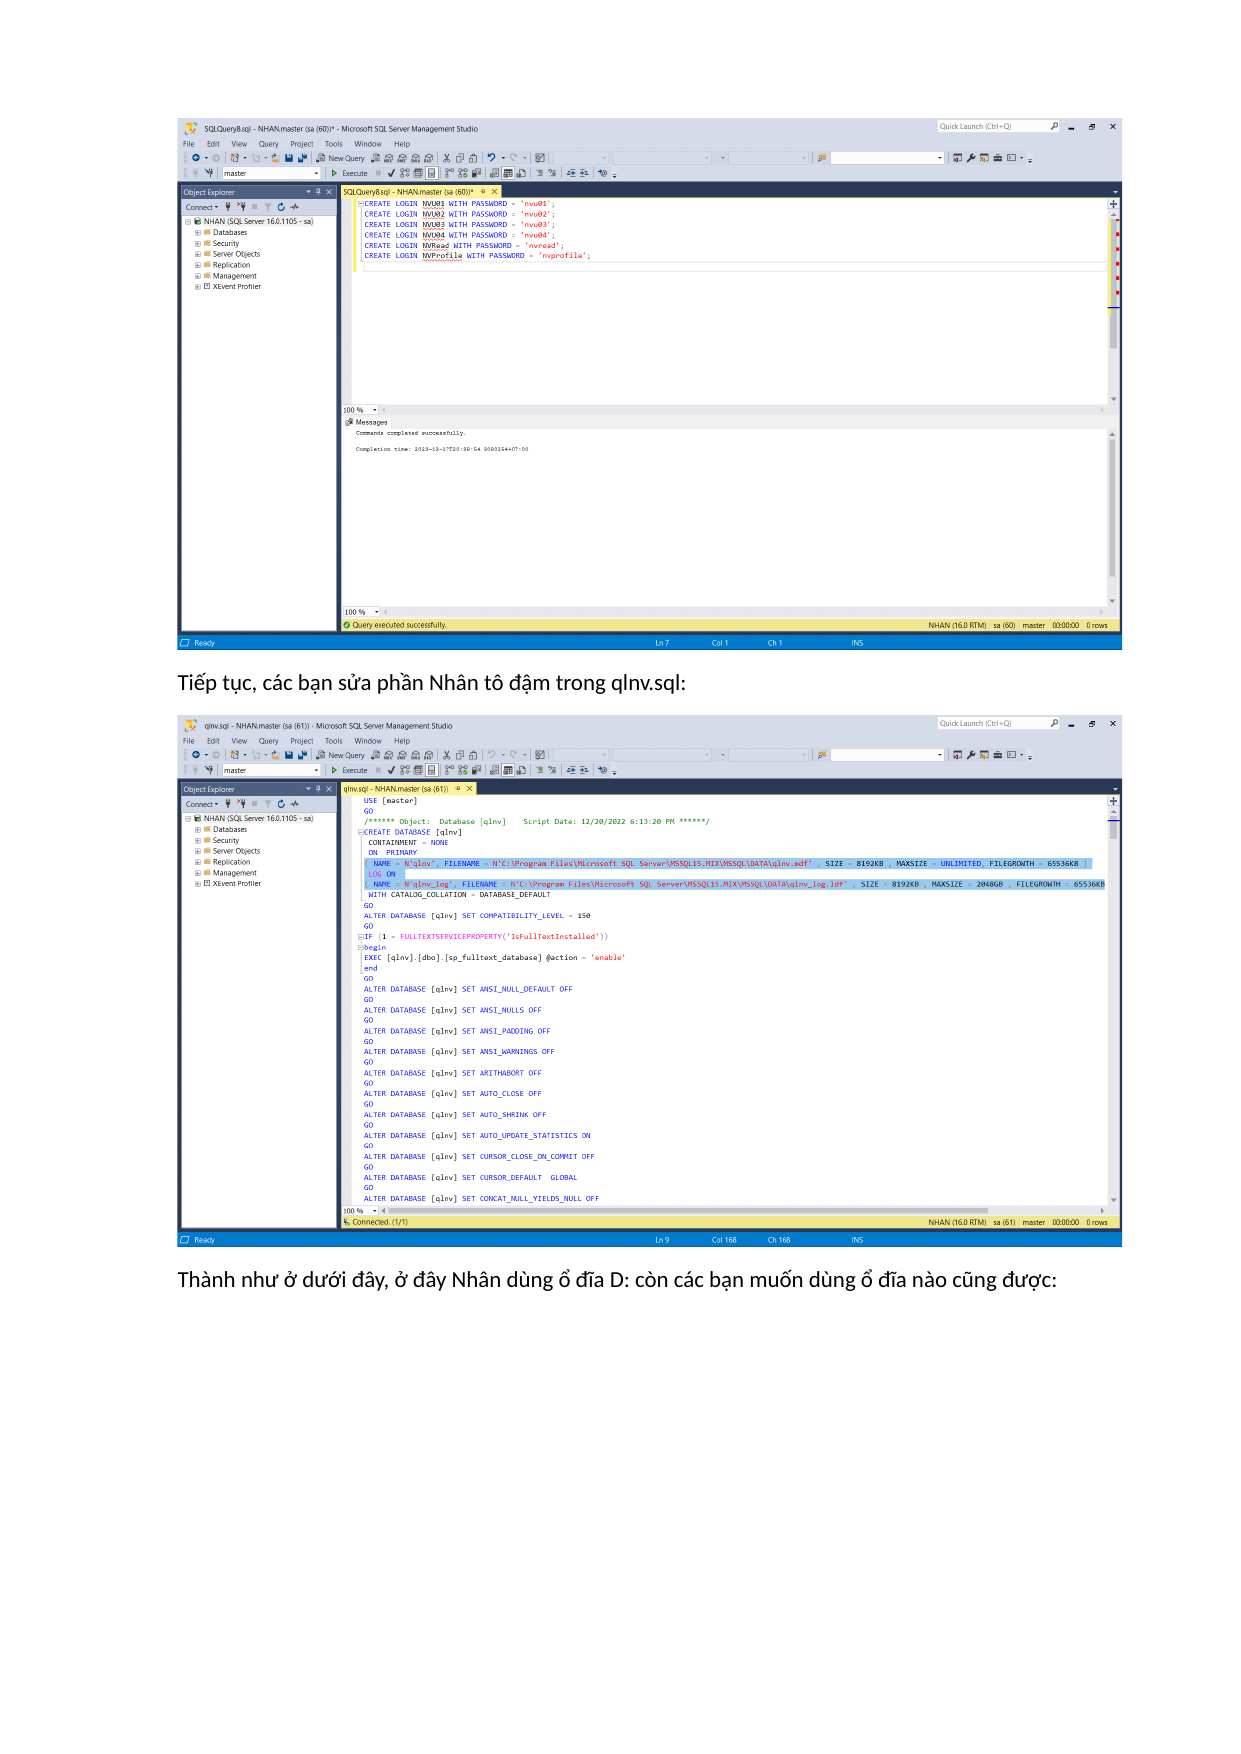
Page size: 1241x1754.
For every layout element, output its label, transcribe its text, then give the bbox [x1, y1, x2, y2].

text Thành như ở dưới đây, ở đây Nhân dùng ổ đĩa D: còn các bạn muốn dùng ổ đĩa nào cũng được: [177, 1266, 1122, 1294]
picture [177, 715, 1123, 1247]
text Tiếp tục, các bạn sửa phần Nhân tô đậm trong qlnv.sql: [177, 668, 1122, 696]
picture [177, 118, 1123, 650]
